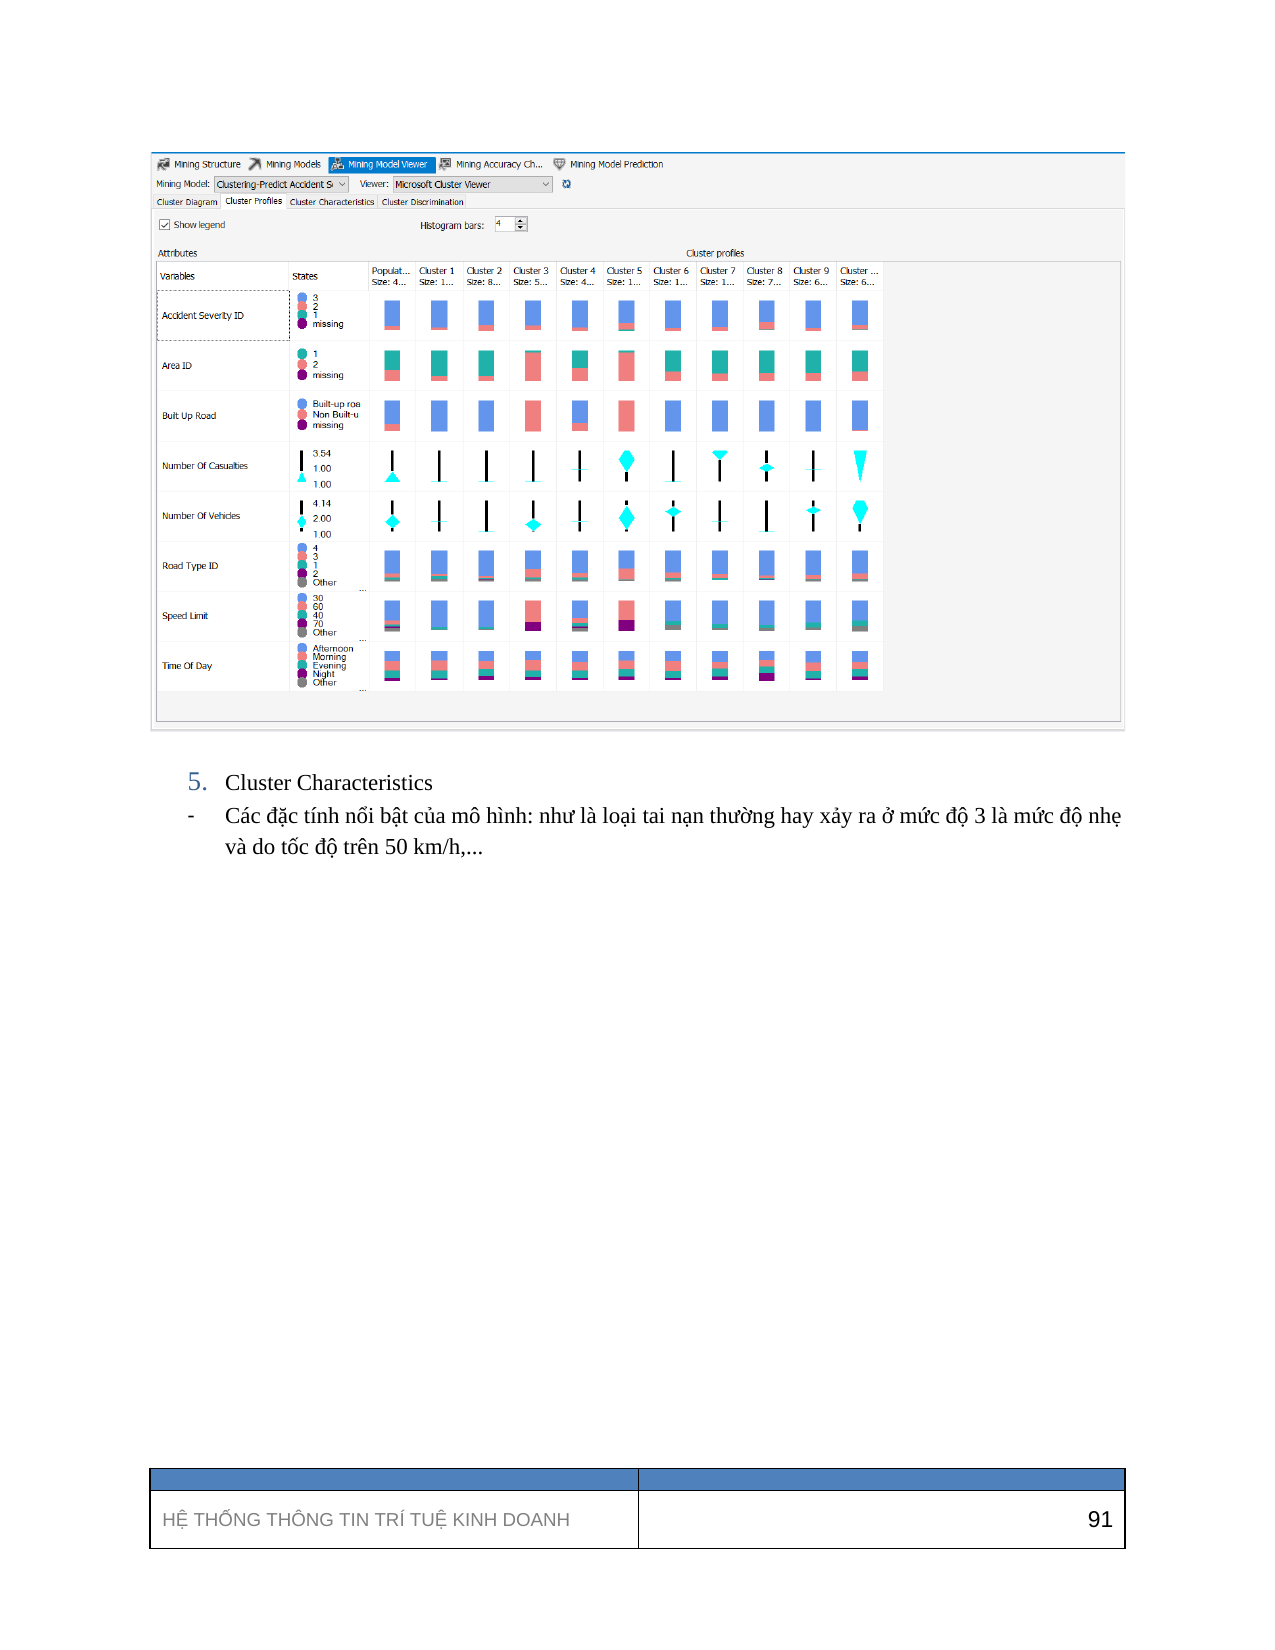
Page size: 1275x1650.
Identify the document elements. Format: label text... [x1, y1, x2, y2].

picture [150, 152, 1125, 732]
list Các đặc tính nổi bật của mô hình: như là loại tai nạn thường hay xảy ra ở mức độ 3 là mức độ nhẹ và do tốc độ trên 50 km/h,... [187, 801, 1125, 859]
list Cluster Characteristics [187, 765, 1125, 797]
